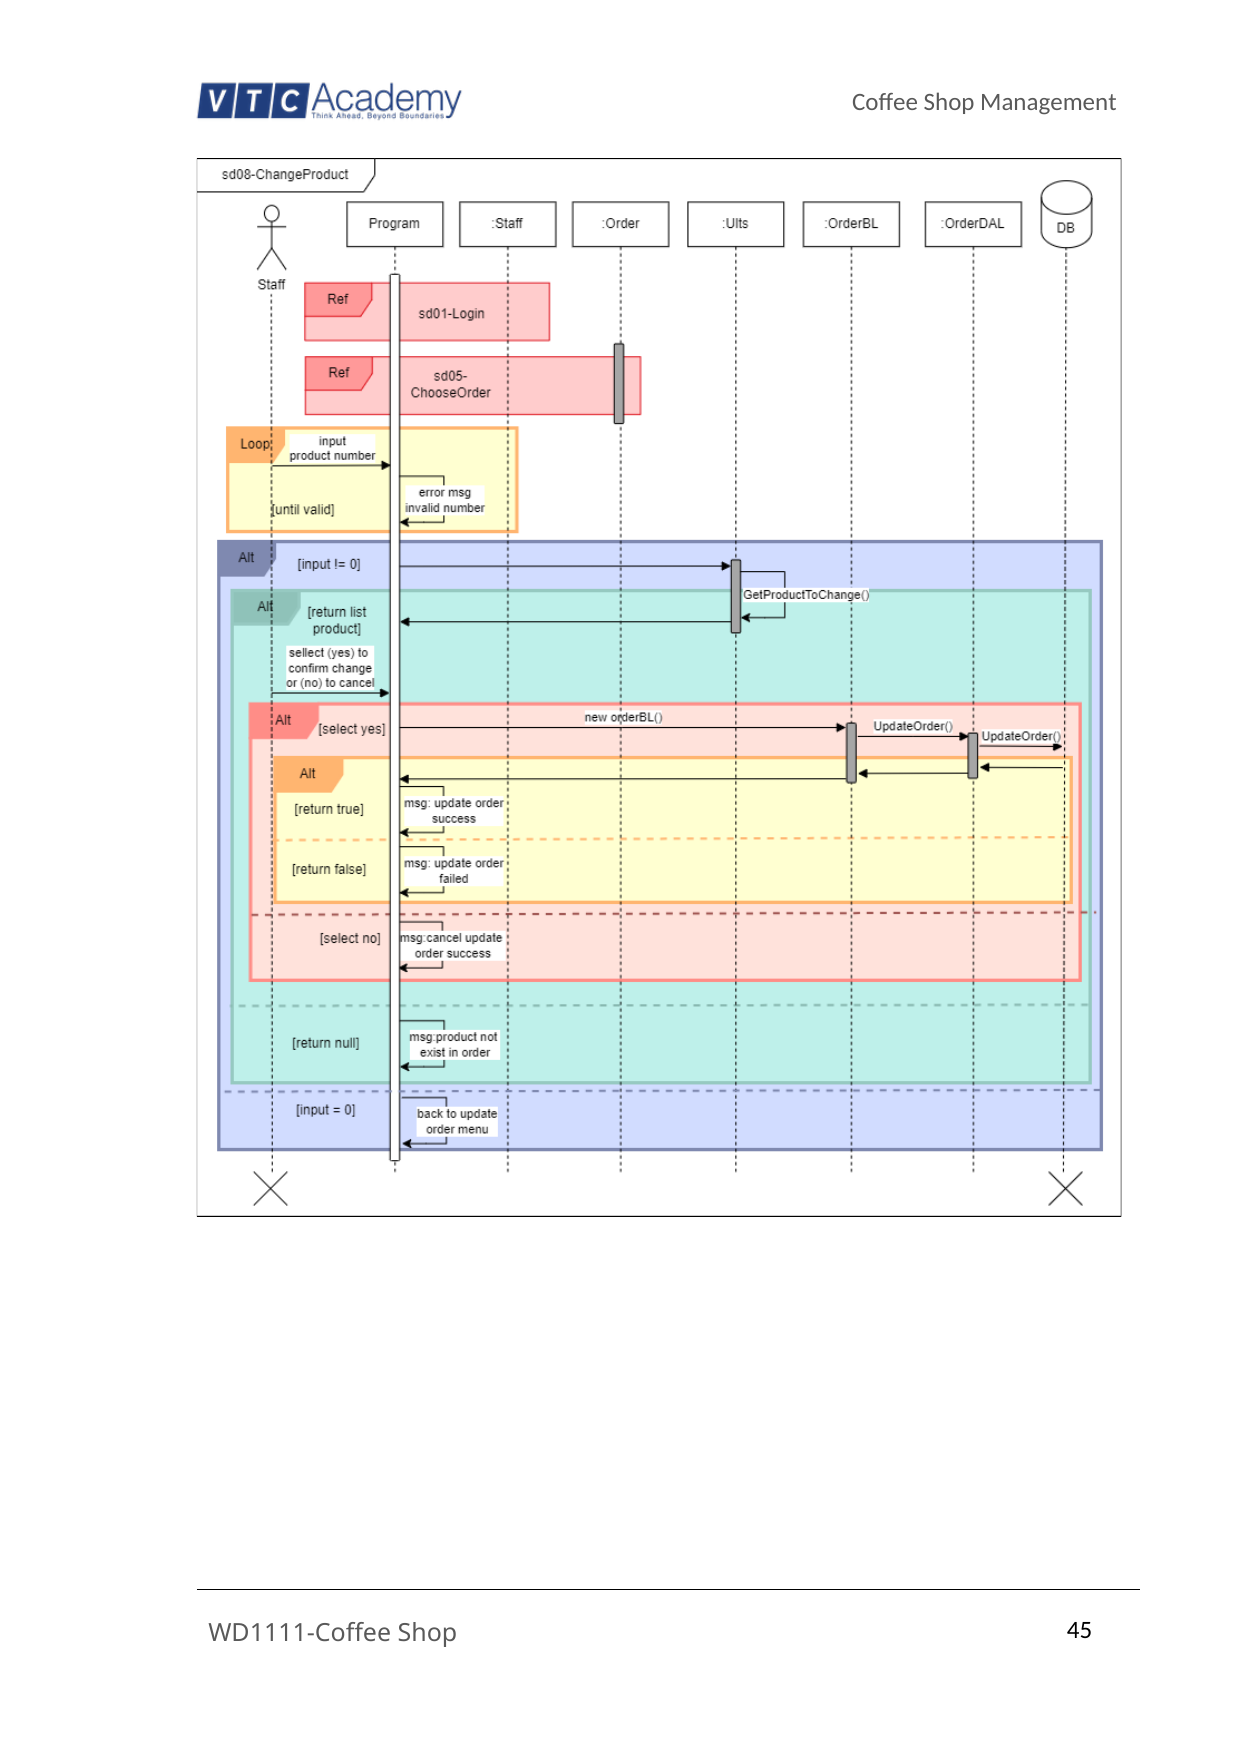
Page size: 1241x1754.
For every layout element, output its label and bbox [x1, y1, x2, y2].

picture [188, 75, 471, 128]
picture [196, 158, 1122, 1217]
